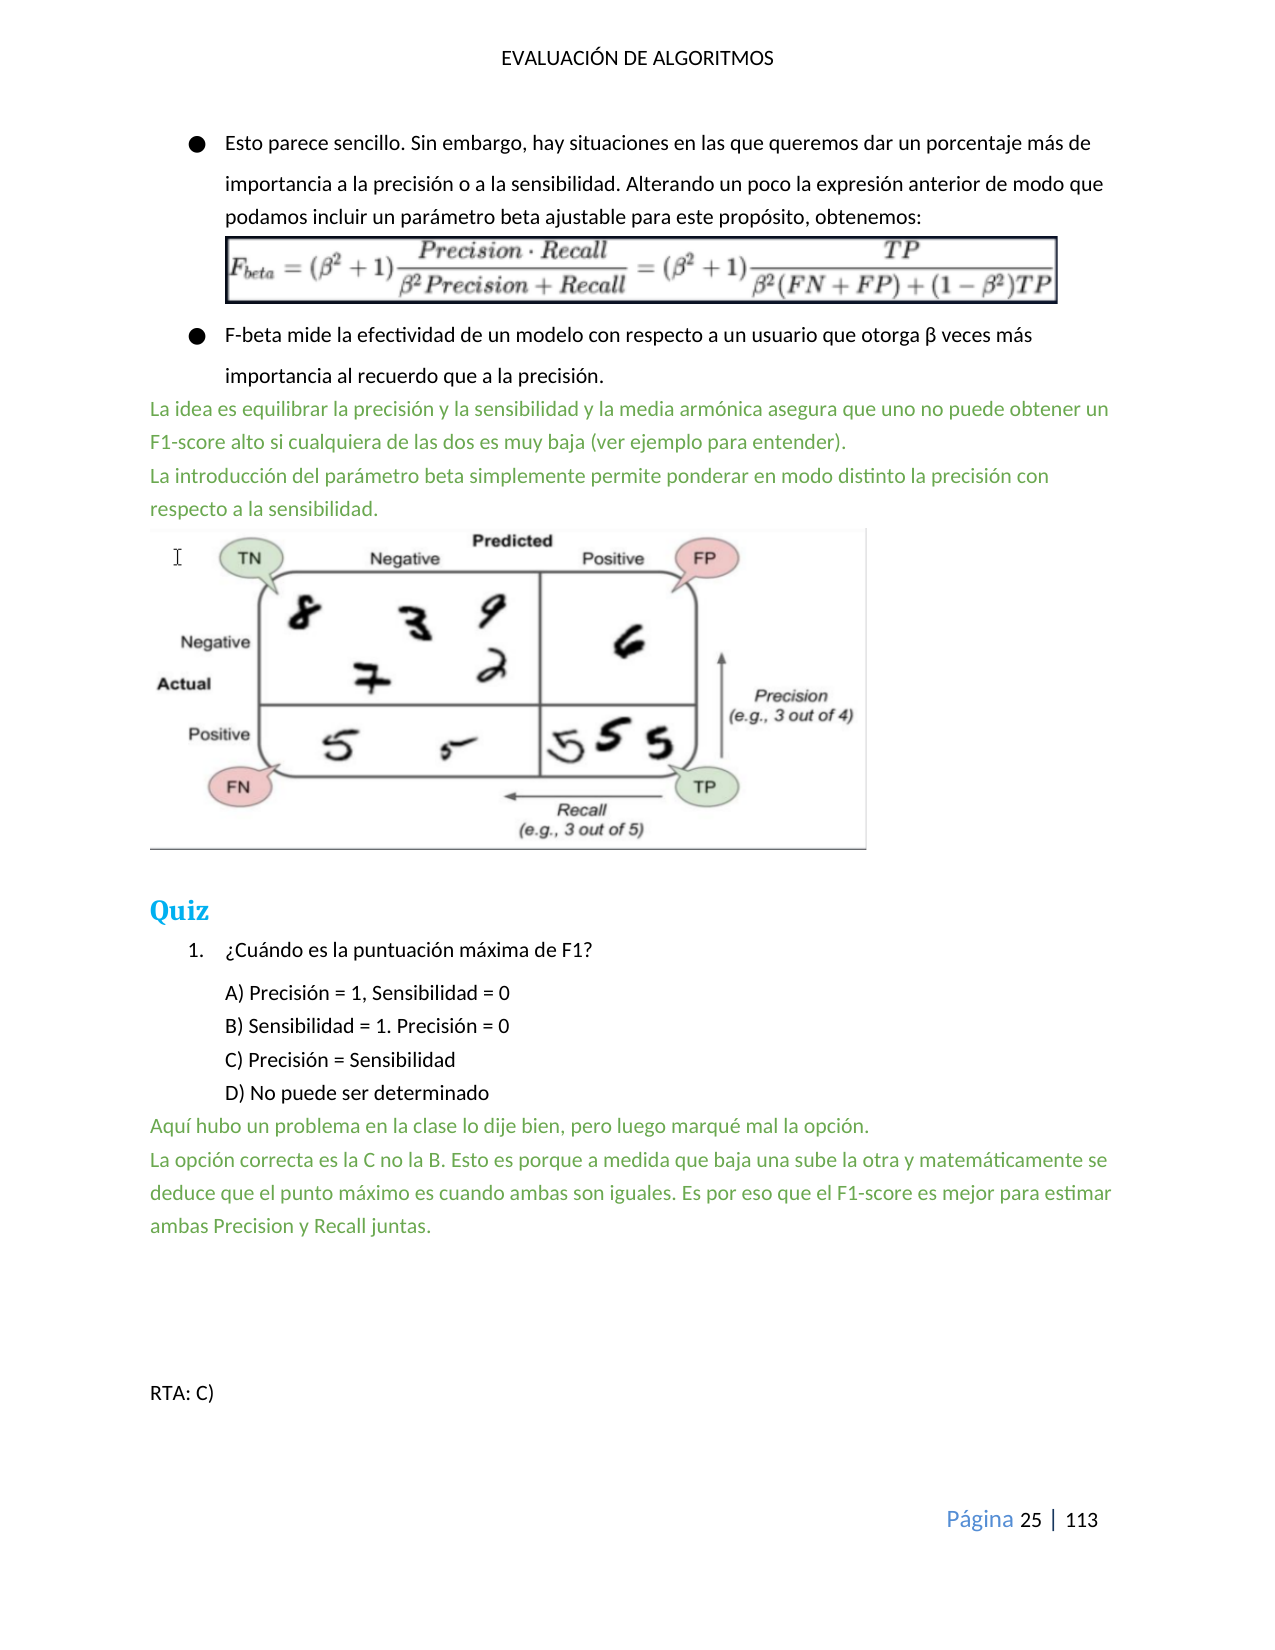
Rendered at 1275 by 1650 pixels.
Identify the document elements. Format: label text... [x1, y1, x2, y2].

picture [150, 528, 867, 850]
text D) No puede ser determinado [225, 1079, 1125, 1106]
text Aquí hubo un problema en la clase lo dije bien, pero luego marqué mal la opción. [150, 1112, 1125, 1139]
text La introducción del parámetro beta simplemente permite ponderar en modo distinto la precisión con respecto a la sensibilidad. [150, 462, 1125, 522]
text C) Precisión = Sensibilidad [225, 1046, 1125, 1072]
text RTA: C) [150, 1379, 1125, 1406]
subtitle Quiz [150, 894, 1125, 927]
picture [225, 236, 1058, 304]
list Esto parece sencillo. Sin embargo, hay situaciones en las que queremos dar un porcentaje más de importancia a la precisión o a la sensibilidad. Alterando un poco la expresión anterior de modo que podamos incluir un parámetro beta ajustable para este propósito, obtenemos: [187, 118, 1125, 230]
text La idea es equilibrar la precisión y la sensibilidad y la media armónica asegura que uno no puede obtener un F1-score alto si cualquiera de las dos es muy baja (ver ejemplo para entender). [150, 395, 1125, 455]
text La opción correcta es la C no la B. Esto es porque a medida que baja una sube la otra y matemáticamente se deduce que el punto máximo es cuando ambas son iguales. Es por eso que el F1-score es mejor para estimar ambas Precision y Recall juntas. [150, 1146, 1125, 1239]
text A) Precisión = 1, Sensibilidad = 0 [225, 979, 1125, 1006]
text B) Sensibilidad = 1. Precisión = 0 [225, 1012, 1125, 1039]
list ¿Cuándo es la puntuación máxima de F1? [187, 936, 1125, 962]
list F-beta mide la efectividad de un modelo con respecto a un usuario que otorga β veces más importancia al recuerdo que a la precisión. [187, 310, 1125, 388]
